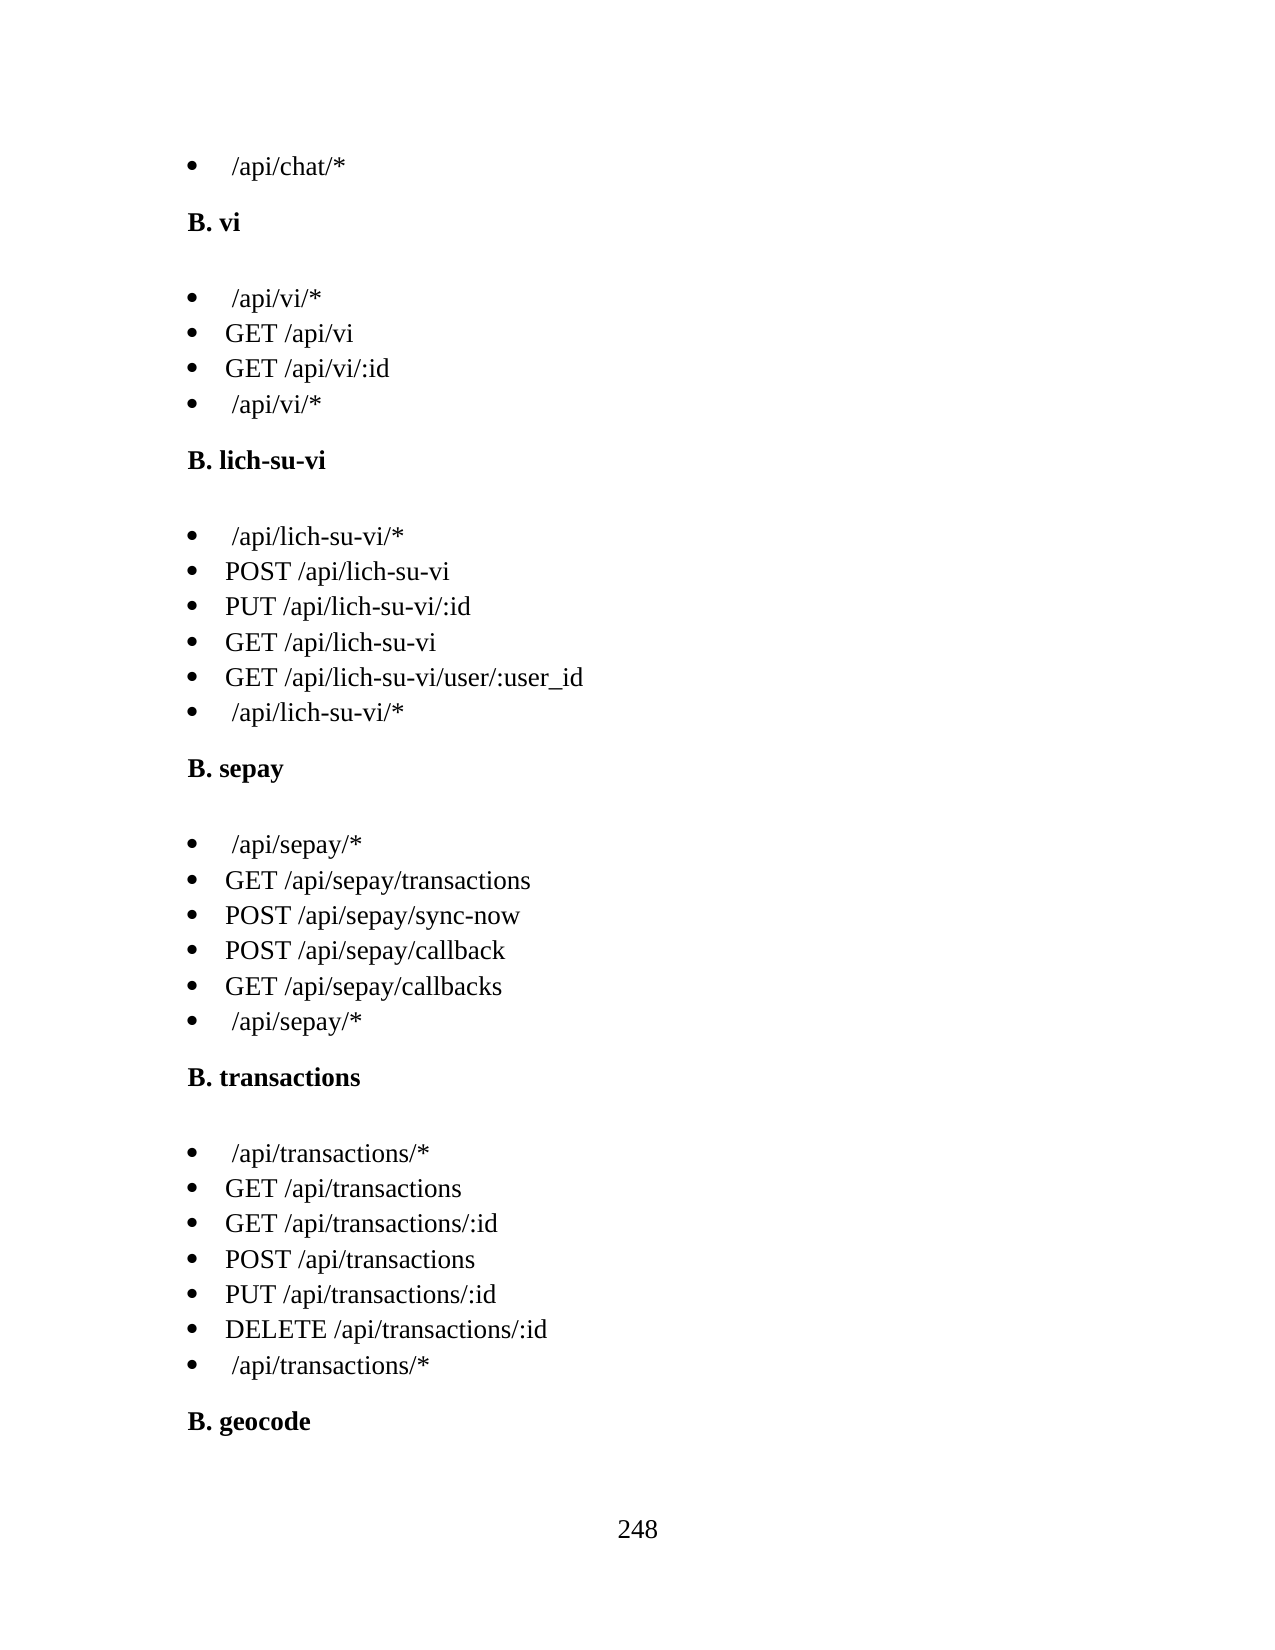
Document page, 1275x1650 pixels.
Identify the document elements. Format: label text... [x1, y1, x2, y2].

list DELETE /api/transactions/:id [187, 1313, 1087, 1345]
list /api/lich-su-vi/* [187, 520, 1087, 551]
list /api/vi/* [187, 388, 1087, 419]
list POST /api/lich-su-vi [187, 555, 1087, 586]
list GET /api/vi [187, 317, 1087, 348]
list GET /api/sepay/callbacks [187, 970, 1087, 1001]
list GET /api/vi/:id [187, 353, 1087, 384]
subtitle B. transactions [187, 1061, 1087, 1092]
list /api/sepay/* [187, 1005, 1087, 1036]
list POST /api/sepay/sync-now [187, 899, 1087, 930]
subtitle B. lich-su-vi [187, 444, 1087, 475]
list GET /api/lich-su-vi/user/:user_id [187, 661, 1087, 692]
list GET /api/transactions [187, 1172, 1087, 1203]
list GET /api/sepay/transactions [187, 864, 1087, 895]
list GET /api/transactions/:id [187, 1208, 1087, 1239]
list GET /api/lich-su-vi [187, 626, 1087, 657]
list /api/vi/* [187, 282, 1087, 313]
list POST /api/sepay/callback [187, 934, 1087, 966]
subtitle B. geocode [187, 1405, 1087, 1436]
list /api/sepay/* [187, 828, 1087, 860]
subtitle B. vi [187, 206, 1087, 237]
list /api/lich-su-vi/* [187, 696, 1087, 728]
list PUT /api/transactions/:id [187, 1278, 1087, 1309]
list POST /api/transactions [187, 1243, 1087, 1274]
subtitle B. sepay [187, 753, 1087, 784]
list /api/chat/* [187, 150, 1087, 181]
list PUT /api/lich-su-vi/:id [187, 591, 1087, 622]
list /api/transactions/* [187, 1349, 1087, 1380]
list /api/transactions/* [187, 1137, 1087, 1168]
